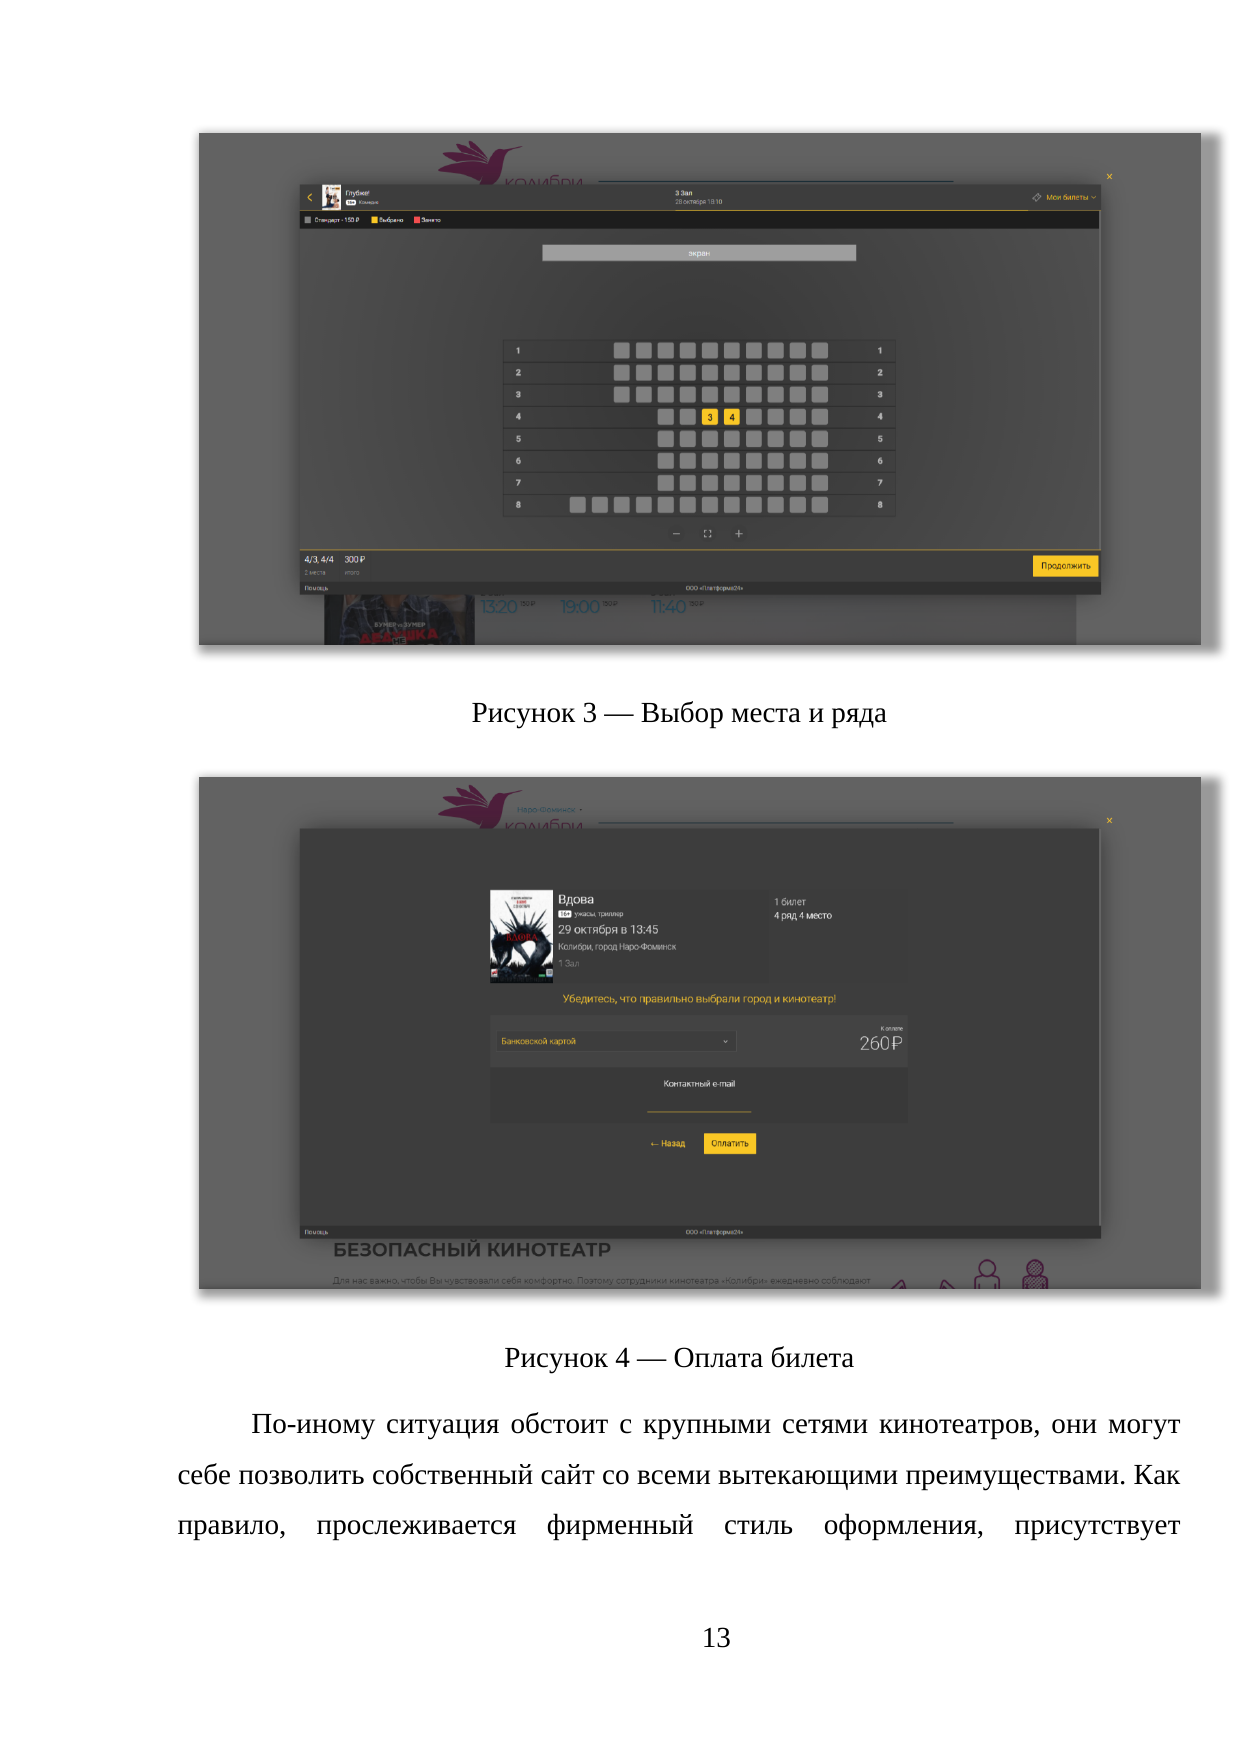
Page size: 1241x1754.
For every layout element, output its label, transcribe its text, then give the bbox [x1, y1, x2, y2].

picture [199, 133, 1201, 645]
picture [199, 777, 1201, 1289]
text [177, 1407, 1181, 1541]
text Рисунок 4 — Оплата билета [177, 1340, 1181, 1373]
text Рисунок 3 — Выбор места и ряда [177, 695, 1181, 729]
